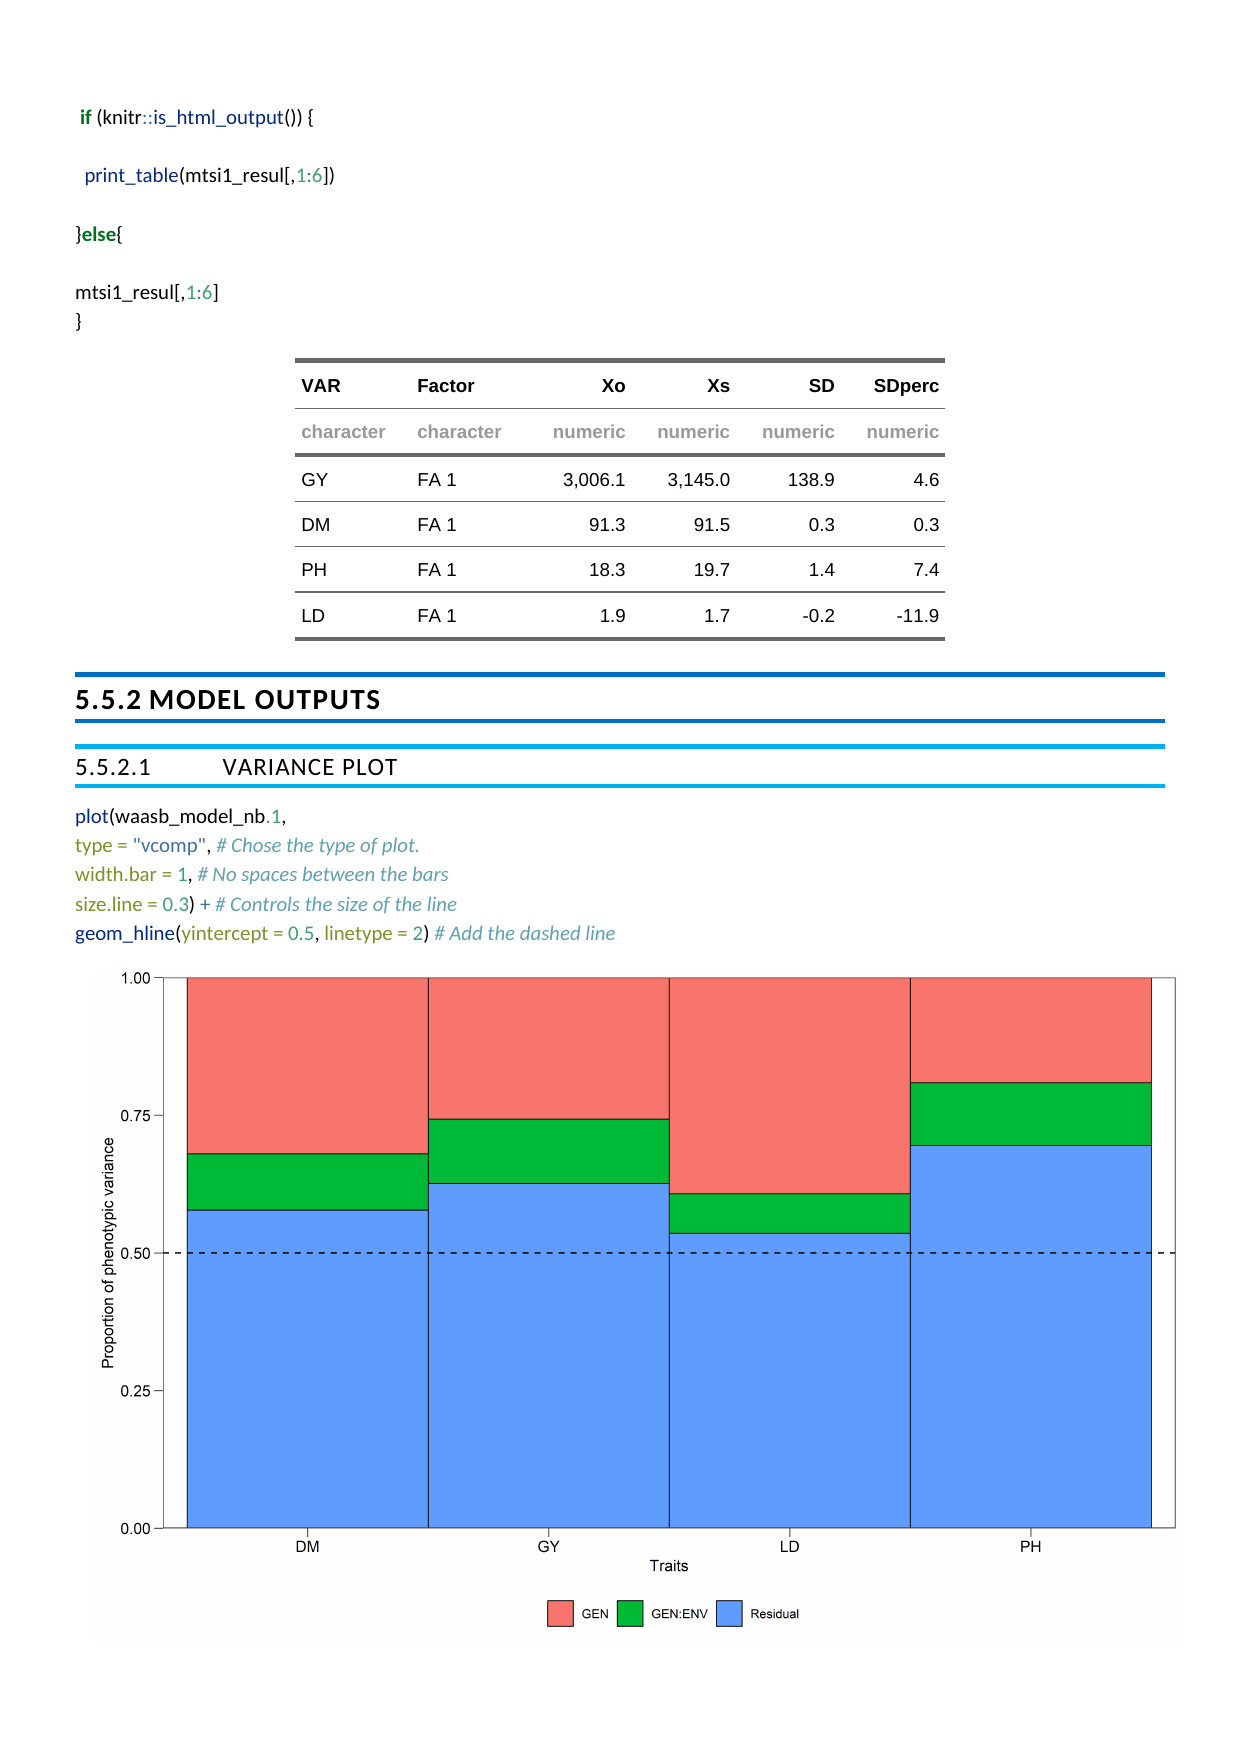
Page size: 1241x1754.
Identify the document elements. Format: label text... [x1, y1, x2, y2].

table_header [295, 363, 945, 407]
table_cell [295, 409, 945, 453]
text plot(waasb_model_nb.1, type = "vcomp", # Chose the type of plot. width.bar = 1, # No spaces between the bars size.line = 0.3) + # Controls the size of the line geom_hline(yintercept = 0.5, linetype = 2) # Add the dashed line [75, 803, 1165, 945]
subtitle 5.5.2.1 Variance plot [75, 749, 1165, 784]
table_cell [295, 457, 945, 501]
picture [93, 970, 1184, 1644]
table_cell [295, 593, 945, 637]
subtitle 5.5.2 Model outputs [75, 677, 1165, 719]
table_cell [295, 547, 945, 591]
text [75, 75, 1165, 334]
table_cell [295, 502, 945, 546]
